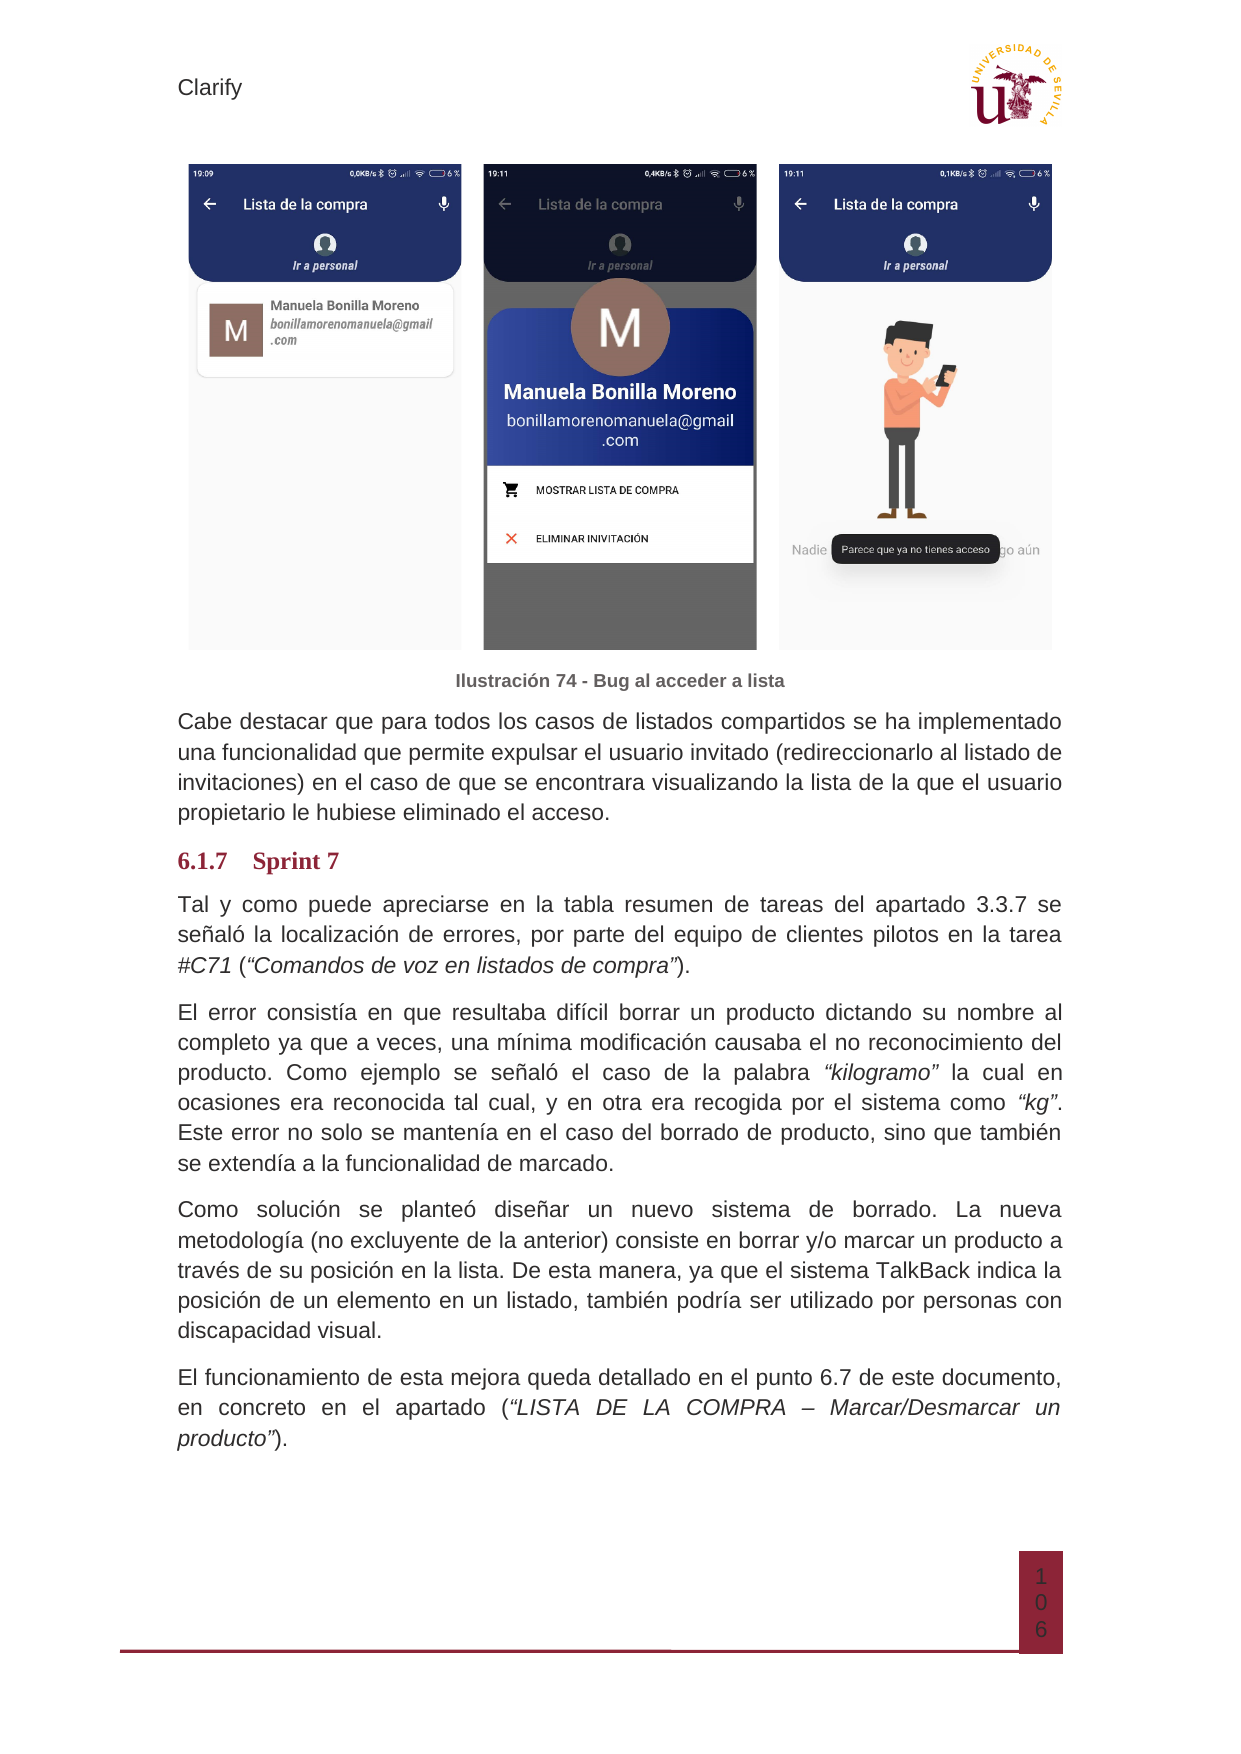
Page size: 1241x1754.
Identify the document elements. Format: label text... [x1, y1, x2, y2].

table_header [473, 148, 768, 653]
text Tal y como puede apreciarse en la tabla resumen de tareas del apartado 3.3.7 se señaló la localización de errores, por parte del equipo de clientes pilotos en la tarea #C71 (“Comandos de voz en listados de compra”). [177, 891, 1063, 978]
text Como solución se planteó diseñar un nuevo sistema de borrado. La nueva metodología (no excluyente de la anterior) consiste en borrar y/o marcar un producto a través de su posición en la lista. De esta manera, ya que el sistema TalkBack indica la posición de un elemento en un listado, también podría ser utilizado por personas con discapacidad visual. [177, 1196, 1063, 1344]
picture [969, 44, 1063, 127]
picture [779, 164, 1052, 650]
table_header [177, 148, 472, 653]
picture [483, 164, 757, 650]
text El funcionamiento de esta mejora queda detallado en el punto 6.7 de este documento, en concreto en el apartado (“LISTA DE LA COMPRA – Marcar/Desmarcar un producto”). [177, 1364, 1063, 1451]
text El error consistía en que resultaba difícil borrar un producto dictando su nombre al completo ya que a veces, una mínima modificación causaba el no reconocimiento del producto. Como ejemplo se señaló el caso de la palabra “kilogramo” la cual en ocasiones era reconocida tal cual, y en otra era recogida por el sistema como “kg”. Este error no solo se mantenía en el caso del borrado de producto, sino que también se extendía a la funcionalidad de marcado. [177, 998, 1063, 1176]
text Ilustración 74 - Bug al acceder a lista [177, 670, 1063, 692]
text Cabe destacar que para todos los casos de listados compartidos se ha implementado una funcionalidad que permite expulsar el usuario invitado (redireccionarlo al listado de invitaciones) en el caso de que se encontrara visualizando la lista de la que el usuario propietario le hubiese eliminado el acceso. [177, 708, 1063, 825]
picture [188, 164, 462, 650]
table_header [768, 148, 1063, 653]
subtitle Sprint 7 [177, 846, 1063, 874]
